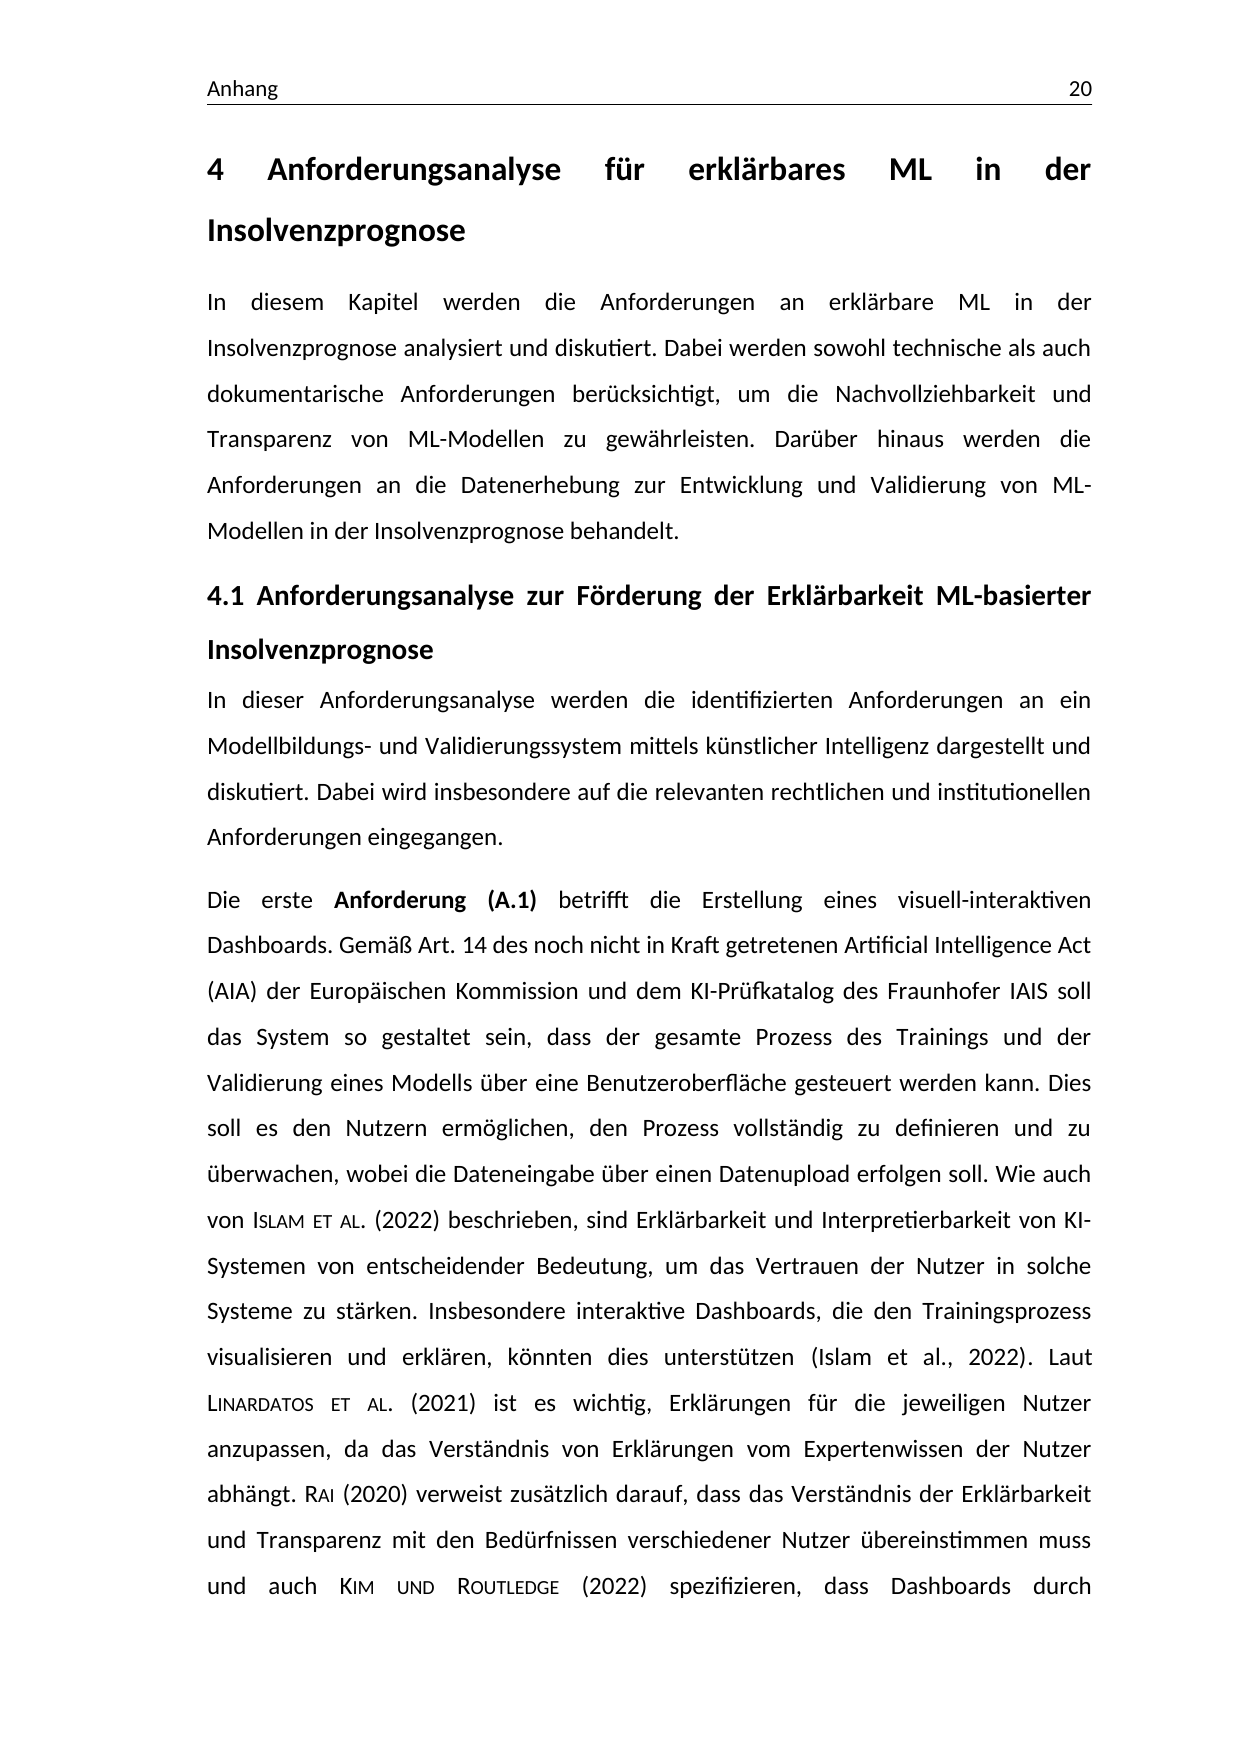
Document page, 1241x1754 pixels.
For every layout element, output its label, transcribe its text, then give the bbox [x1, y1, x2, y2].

subtitle 4 Anforderungsanalyse für erklärbares ML in der Insolvenzprognose [207, 148, 1092, 249]
text In dieser Anforderungsanalyse werden die identifizierten Anforderungen an ein Modellbildungs- und Validierungssystem mittels künstlicher Intelligenz dargestellt und diskutiert. Dabei wird insbesondere auf die relevanten rechtlichen und institutionellen Anforderungen eingegangen. [207, 684, 1092, 852]
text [207, 884, 1092, 1600]
subtitle 4.1 Anforderungsanalyse zur Förderung der Erklärbarkeit ML-basierter Insolvenzprognose [207, 577, 1092, 667]
text In diesem Kapitel werden die Anforderungen an erklärbare ML in der Insolvenzprognose analysiert und diskutiert. Dabei werden sowohl technische als auch dokumentarische Anforderungen berücksichtigt, um die Nachvollziehbarkeit und Transparenz von ML-Modellen zu gewährleisten. Darüber hinaus werden die Anforderungen an die Datenerhebung zur Entwicklung und Validierung von ML-Modellen in der Insolvenzprognose behandelt. [207, 286, 1092, 546]
